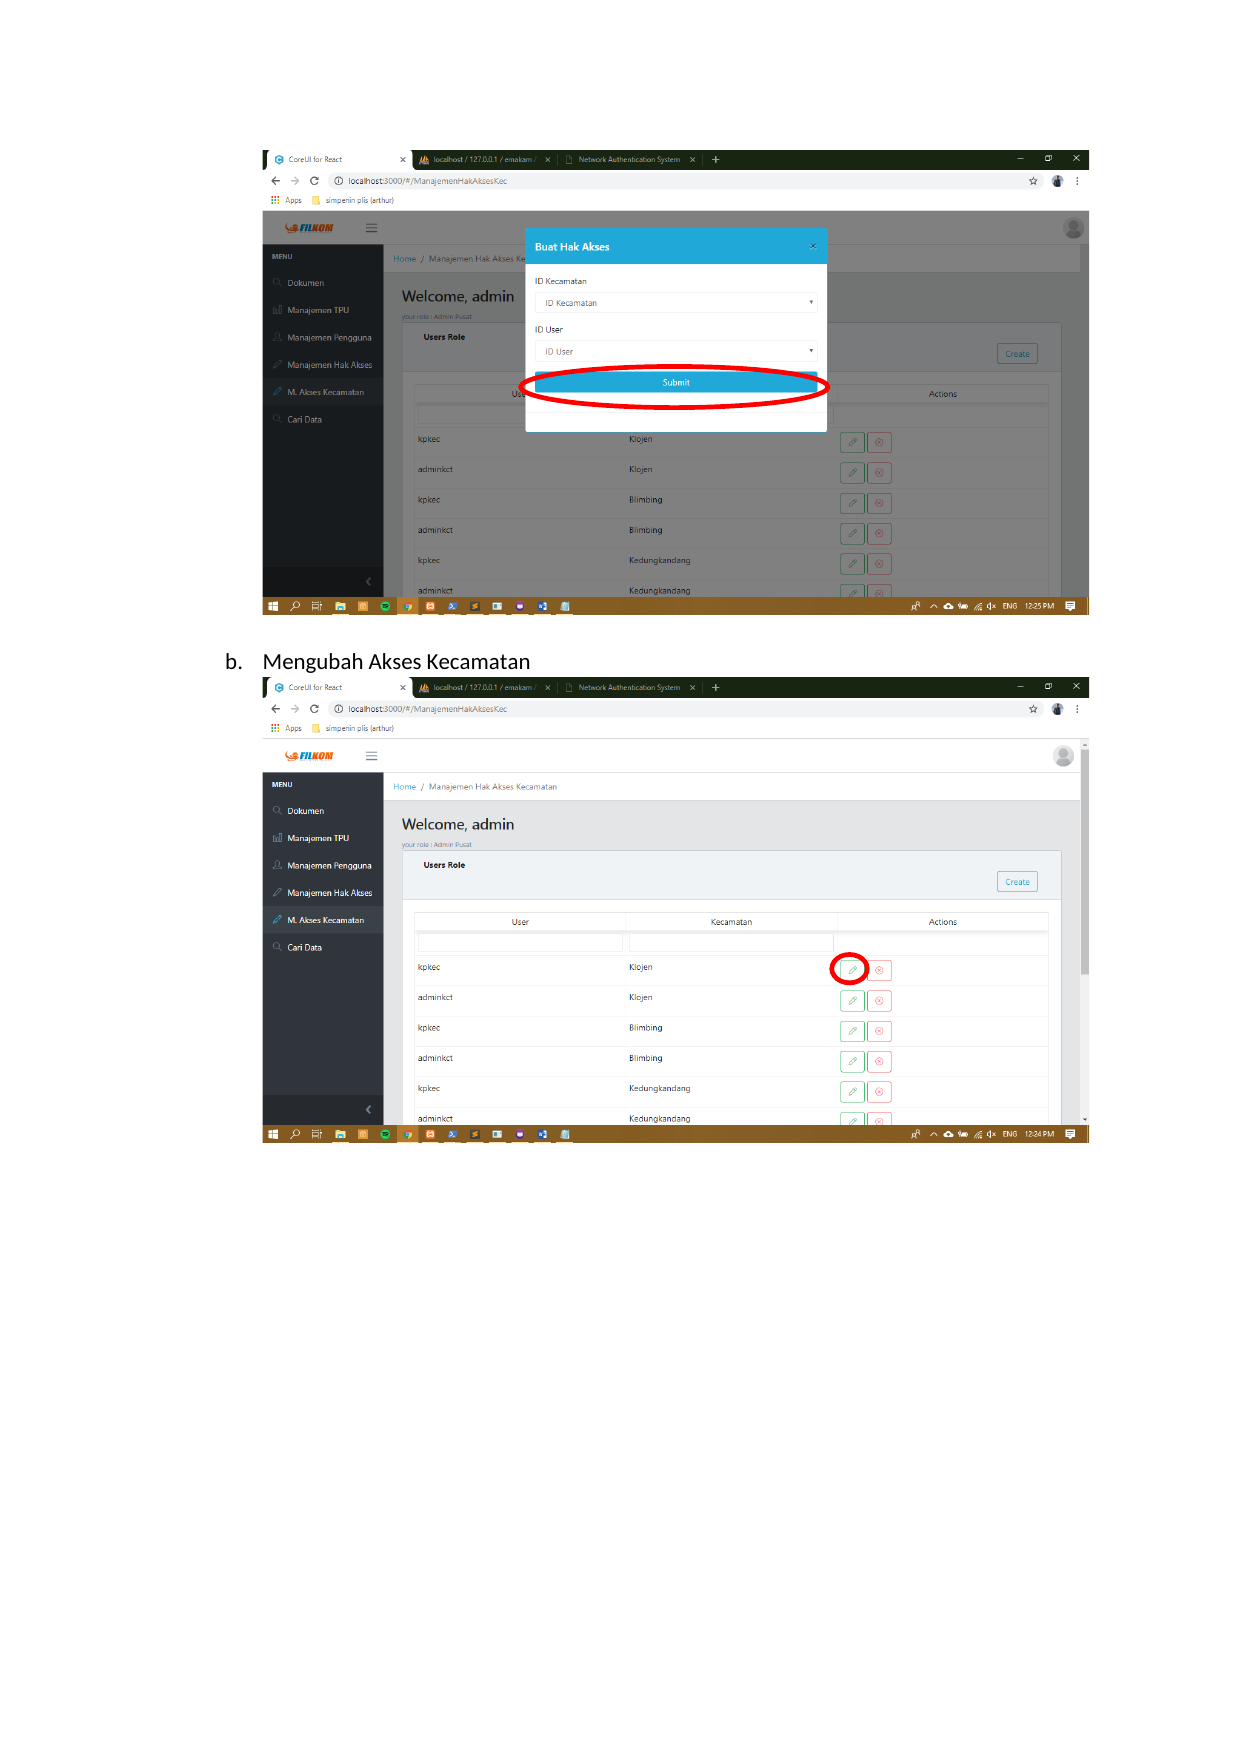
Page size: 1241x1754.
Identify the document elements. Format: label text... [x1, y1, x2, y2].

list Mengubah Akses Kecamatan [225, 647, 1090, 675]
picture [262, 677, 1090, 1143]
picture [262, 150, 1090, 615]
